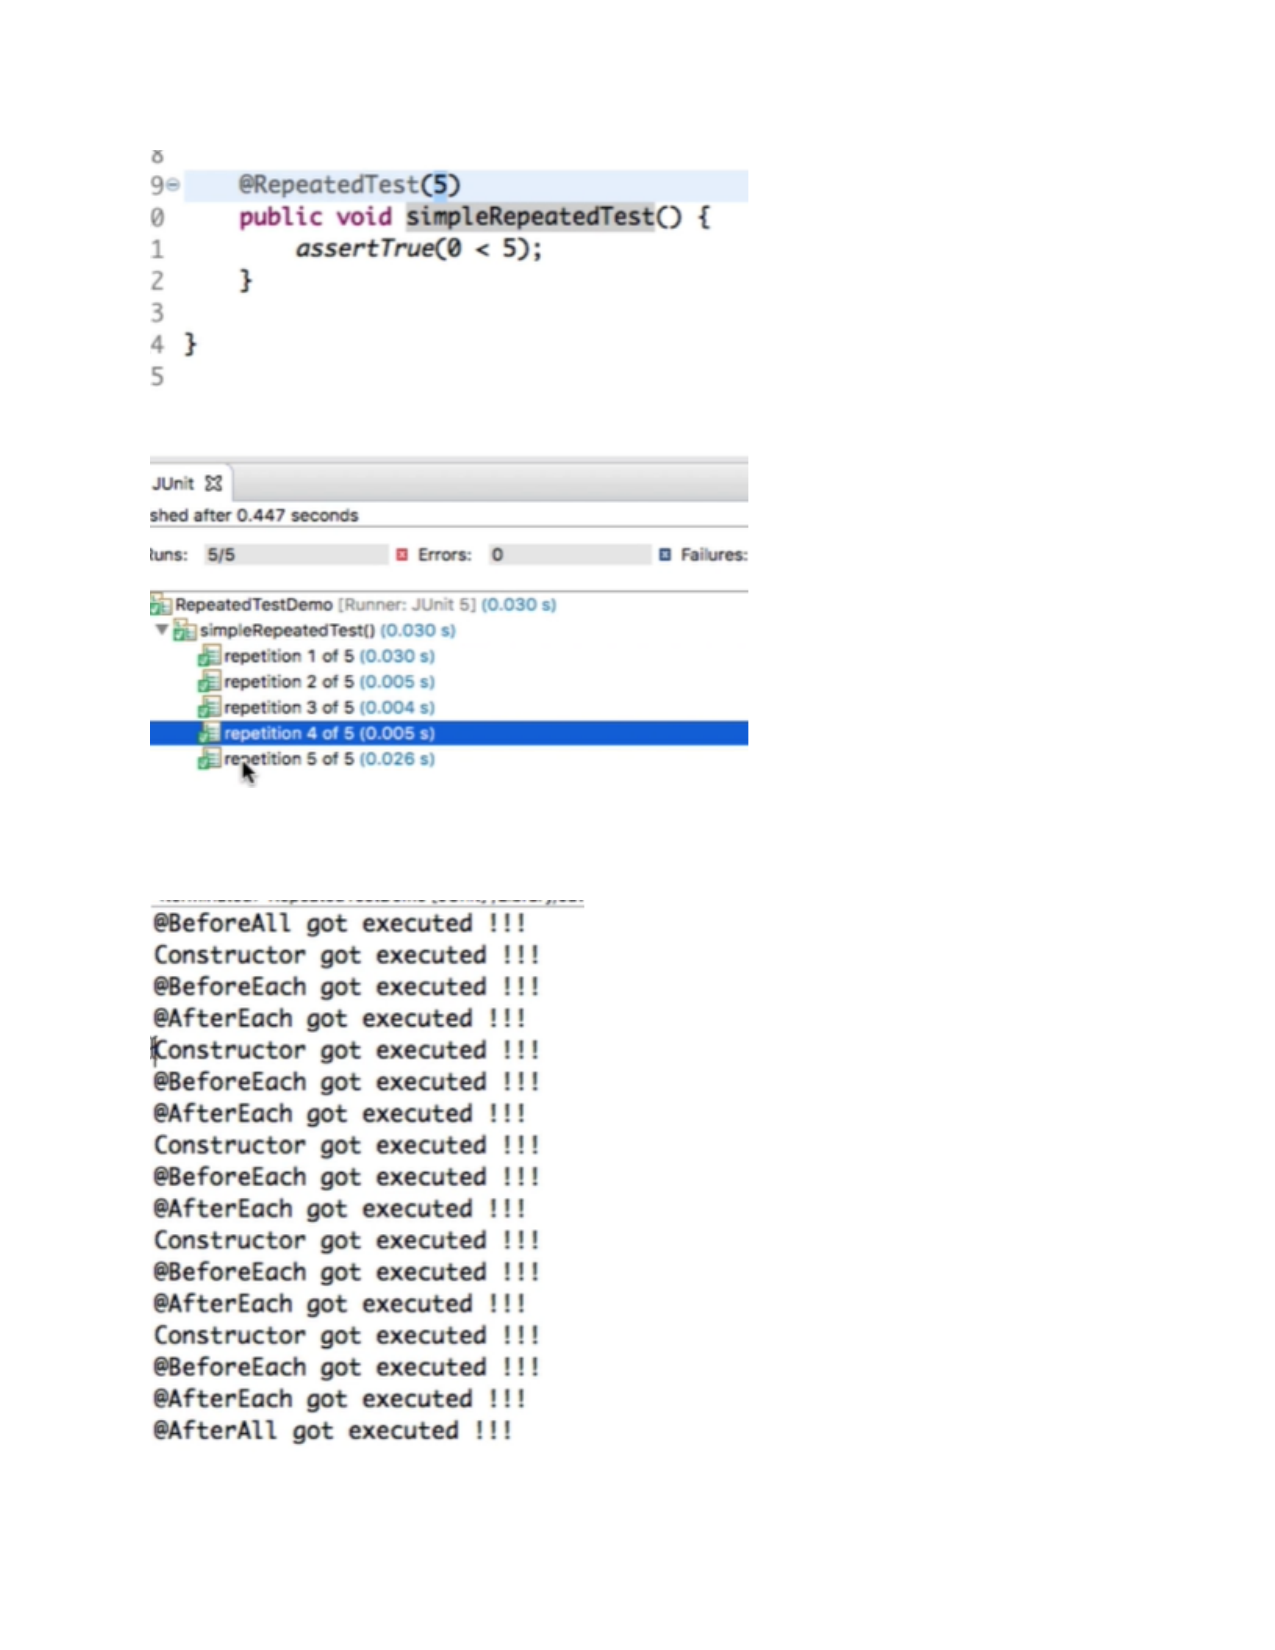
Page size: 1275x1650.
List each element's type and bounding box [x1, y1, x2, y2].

picture [150, 900, 585, 1469]
picture [150, 150, 749, 788]
